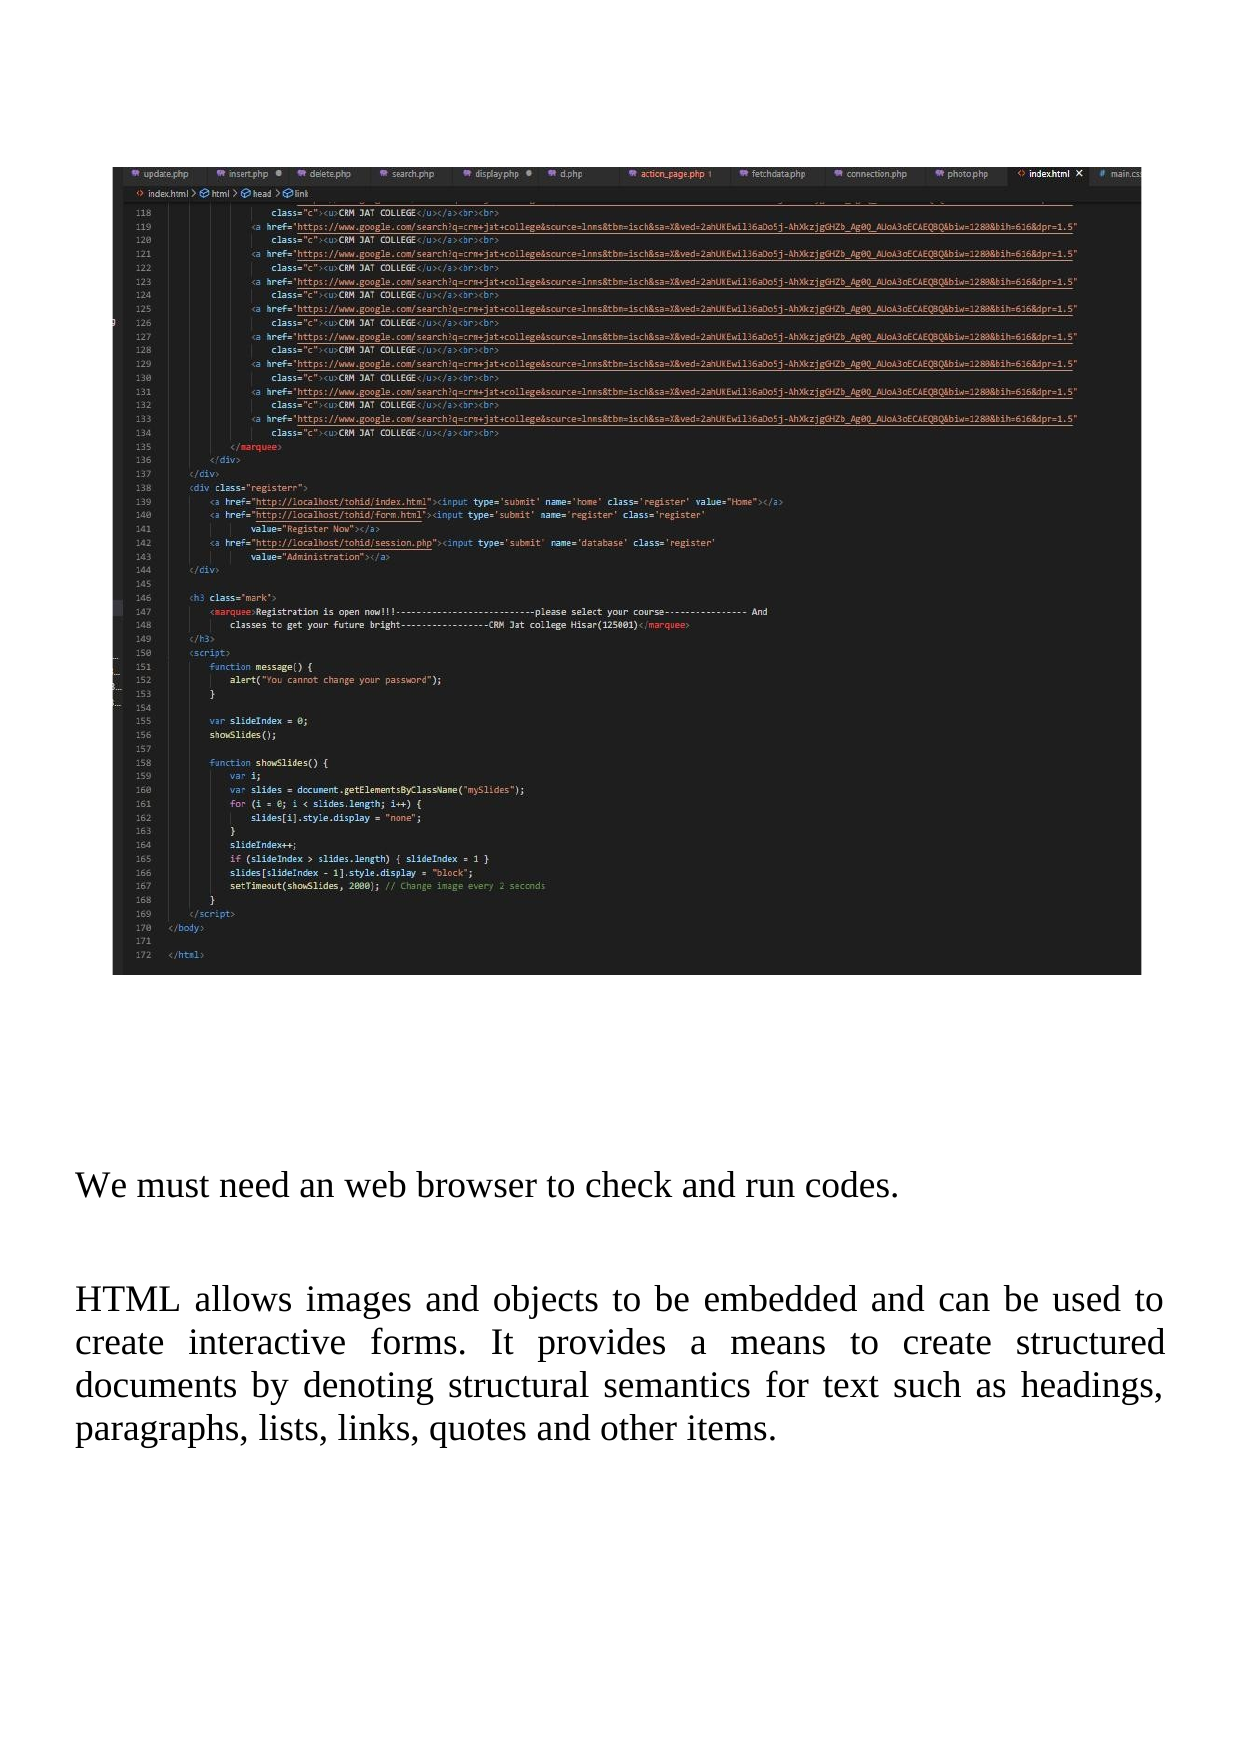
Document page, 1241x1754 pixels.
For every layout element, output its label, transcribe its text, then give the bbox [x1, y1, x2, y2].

picture [112, 167, 1142, 975]
text HTML allows images and objects to be embedded and can be used to create interactive forms. It provides a means to create structured documents by denoting structural semantics for text such as headings, paragraphs, lists, links, quotes and other items. [75, 1276, 1166, 1449]
text We must need an web browser to check and run codes. [75, 1162, 1186, 1205]
